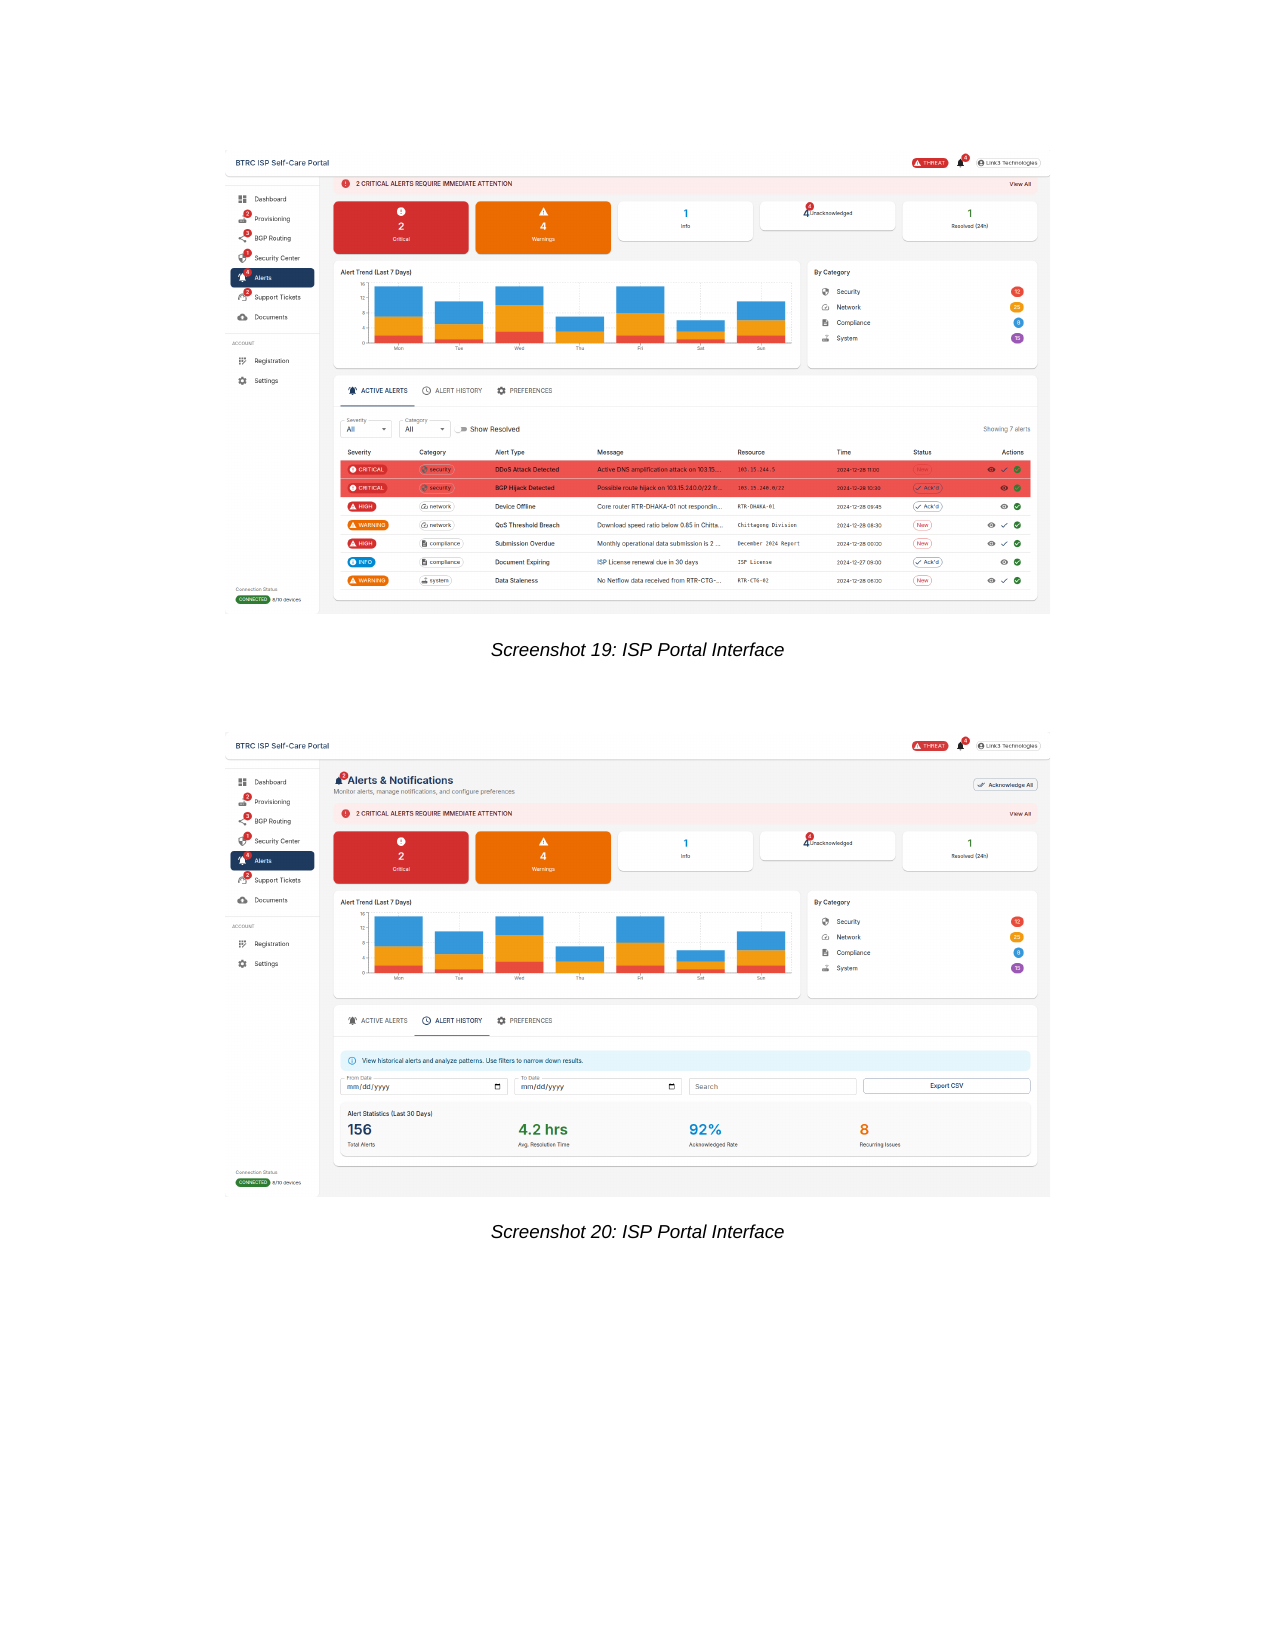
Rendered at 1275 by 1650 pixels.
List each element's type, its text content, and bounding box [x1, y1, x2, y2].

picture [225, 150, 1050, 614]
picture [225, 732, 1050, 1197]
text Screenshot 19: ISP Portal Interface [187, 638, 1087, 660]
text Screenshot 20: ISP Portal Interface [187, 1221, 1087, 1242]
